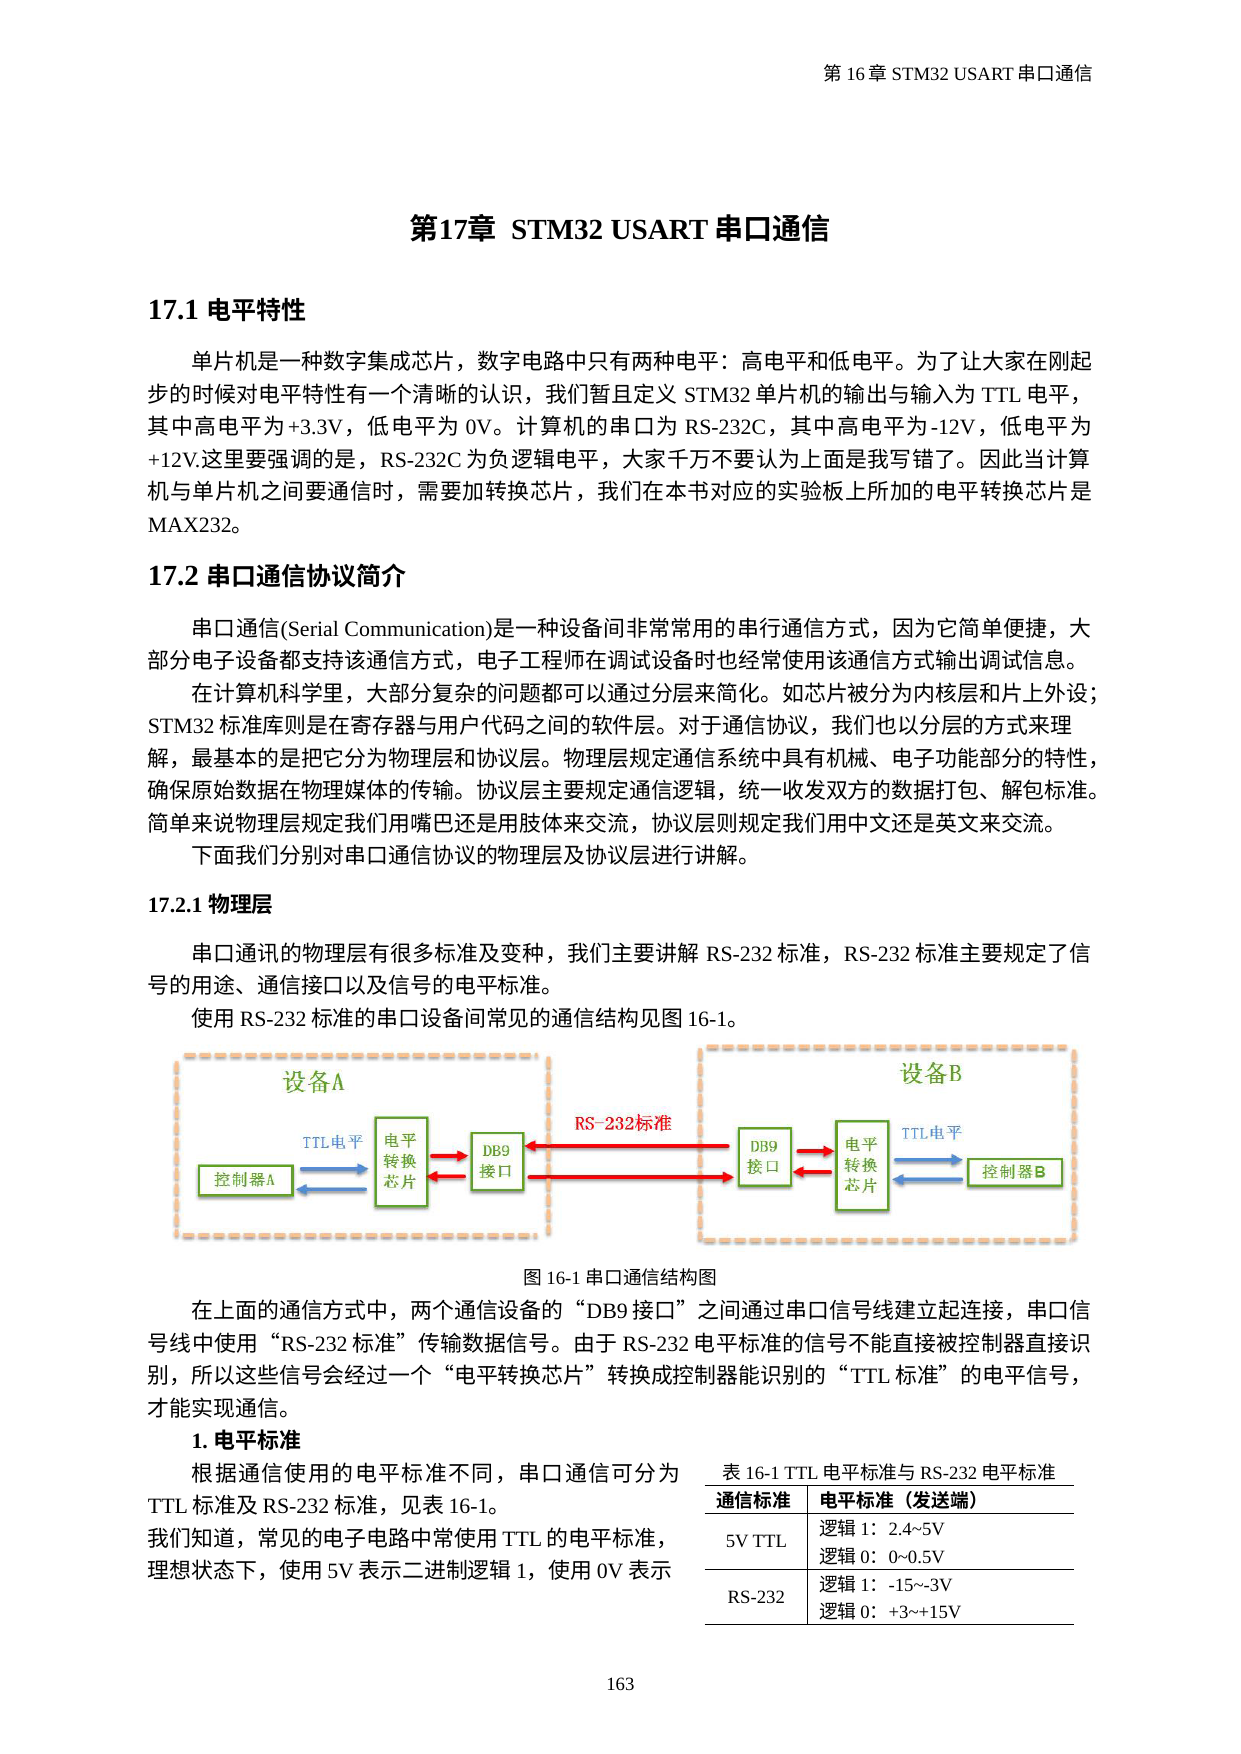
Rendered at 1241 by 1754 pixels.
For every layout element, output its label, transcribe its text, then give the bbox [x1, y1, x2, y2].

text 我们知道，常见的电子电路中常使用TTL的电平标准，理想状态下，使用5V表示二进制逻辑1，使用0V表示逻辑0；而为了增加串口通信的远距离传输及抗干扰能力，它使用-15V表示逻辑1，+15V表示逻辑0。使用RS232与TTL电平校准表示同一个信号时的对比见图16-2。 [148, 1520, 807, 1585]
text 使用RS-232标准的串口设备间常见的通信结构见图16-1。 [148, 1000, 1092, 1032]
text 我们知道，常见的电子电路中常使用TTL的电平标准，理想状态下，使用5V表示二进制逻辑1，使用0V表示逻辑0；而为了增加串口通信的远距离传输及抗干扰能力，它使用-15V表示逻辑1，+15V表示逻辑0。使用RS232与TTL电平校准表示同一个信号时的对比见图16-2。 [808, 1520, 1092, 1585]
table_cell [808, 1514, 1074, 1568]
list 电平标准 [191, 1423, 1092, 1455]
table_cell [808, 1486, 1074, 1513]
subtitle STM32 USART串口通信 [148, 194, 1092, 259]
text 串口通信(Serial Communication)是一种设备间非常常用的串行通信方式，因为它简单便捷，大部分电子设备都支持该通信方式，电子工程师在调试设备时也经常使用该通信方式输出调试信息。 [148, 610, 1092, 675]
text 下面我们分别对串口通信协议的物理层及协议层进行讲解。 [148, 838, 1092, 870]
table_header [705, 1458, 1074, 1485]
subtitle 串口通信协议简介 [148, 542, 1092, 607]
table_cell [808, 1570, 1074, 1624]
text 在上面的通信方式中，两个通信设备的“DB9接口”之间通过串口信号线建立起连接，串口信号线中使用“RS-232标准”传输数据信号。由于RS-232电平标准的信号不能直接被控制器直接识别，所以这些信号会经过一个“电平转换芯片”转换成控制器能识别的“TTL标准”的电平信号，才能实现通信。 [148, 1293, 1092, 1423]
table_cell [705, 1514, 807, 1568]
text 根据通信使用的电平标准不同，串口通信可分为TTL标准及RS-232 标准，见表16-1。 [148, 1455, 1092, 1520]
text 图16-1 串口通信结构图 [148, 1260, 1092, 1293]
subtitle 电平特性 [148, 276, 1092, 341]
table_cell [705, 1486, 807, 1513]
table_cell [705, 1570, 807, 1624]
text 串口通讯的物理层有很多标准及变种，我们主要讲解RS-232标准，RS-232标准主要规定了信号的用途、通信接口以及信号的电平标准。 [148, 935, 1092, 1000]
subtitle 物理层 [148, 887, 1092, 919]
text 在计算机科学里，大部分复杂的问题都可以通过分层来简化。如芯片被分为内核层和片上外设；STM32标准库则是在寄存器与用户代码之间的软件层。对于通信协议，我们也以分层的方式来理解，最基本的是把它分为物理层和协议层。物理层规定通信系统中具有机械、电子功能部分的特性，确保原始数据在物理媒体的传输。协议层主要规定通信逻辑，统一收发双方的数据打包、解包标准。简单来说物理层规定我们用嘴巴还是用肢体来交流，协议层则规定我们用中文还是英文来交流。 [148, 675, 1092, 838]
text 单片机是一种数字集成芯片，数字电路中只有两种电平：高电平和低电平。为了让大家在刚起步的时候对电平特性有一个清晰的认识，我们暂且定义STM32单片机的输出与输入为TTL电平，其中高电平为+3.3V，低电平为0V。计算机的串口为RS-232C，其中高电平为-12V，低电平为+12V.这里要强调的是，RS-232C为负逻辑电平，大家千万不要认为上面是我写错了。因此当计算机与单片机之间要通信时，需要加转换芯片，我们在本书对应的实验板上所加的电平转换芯片是MAX232。 [148, 344, 1092, 539]
